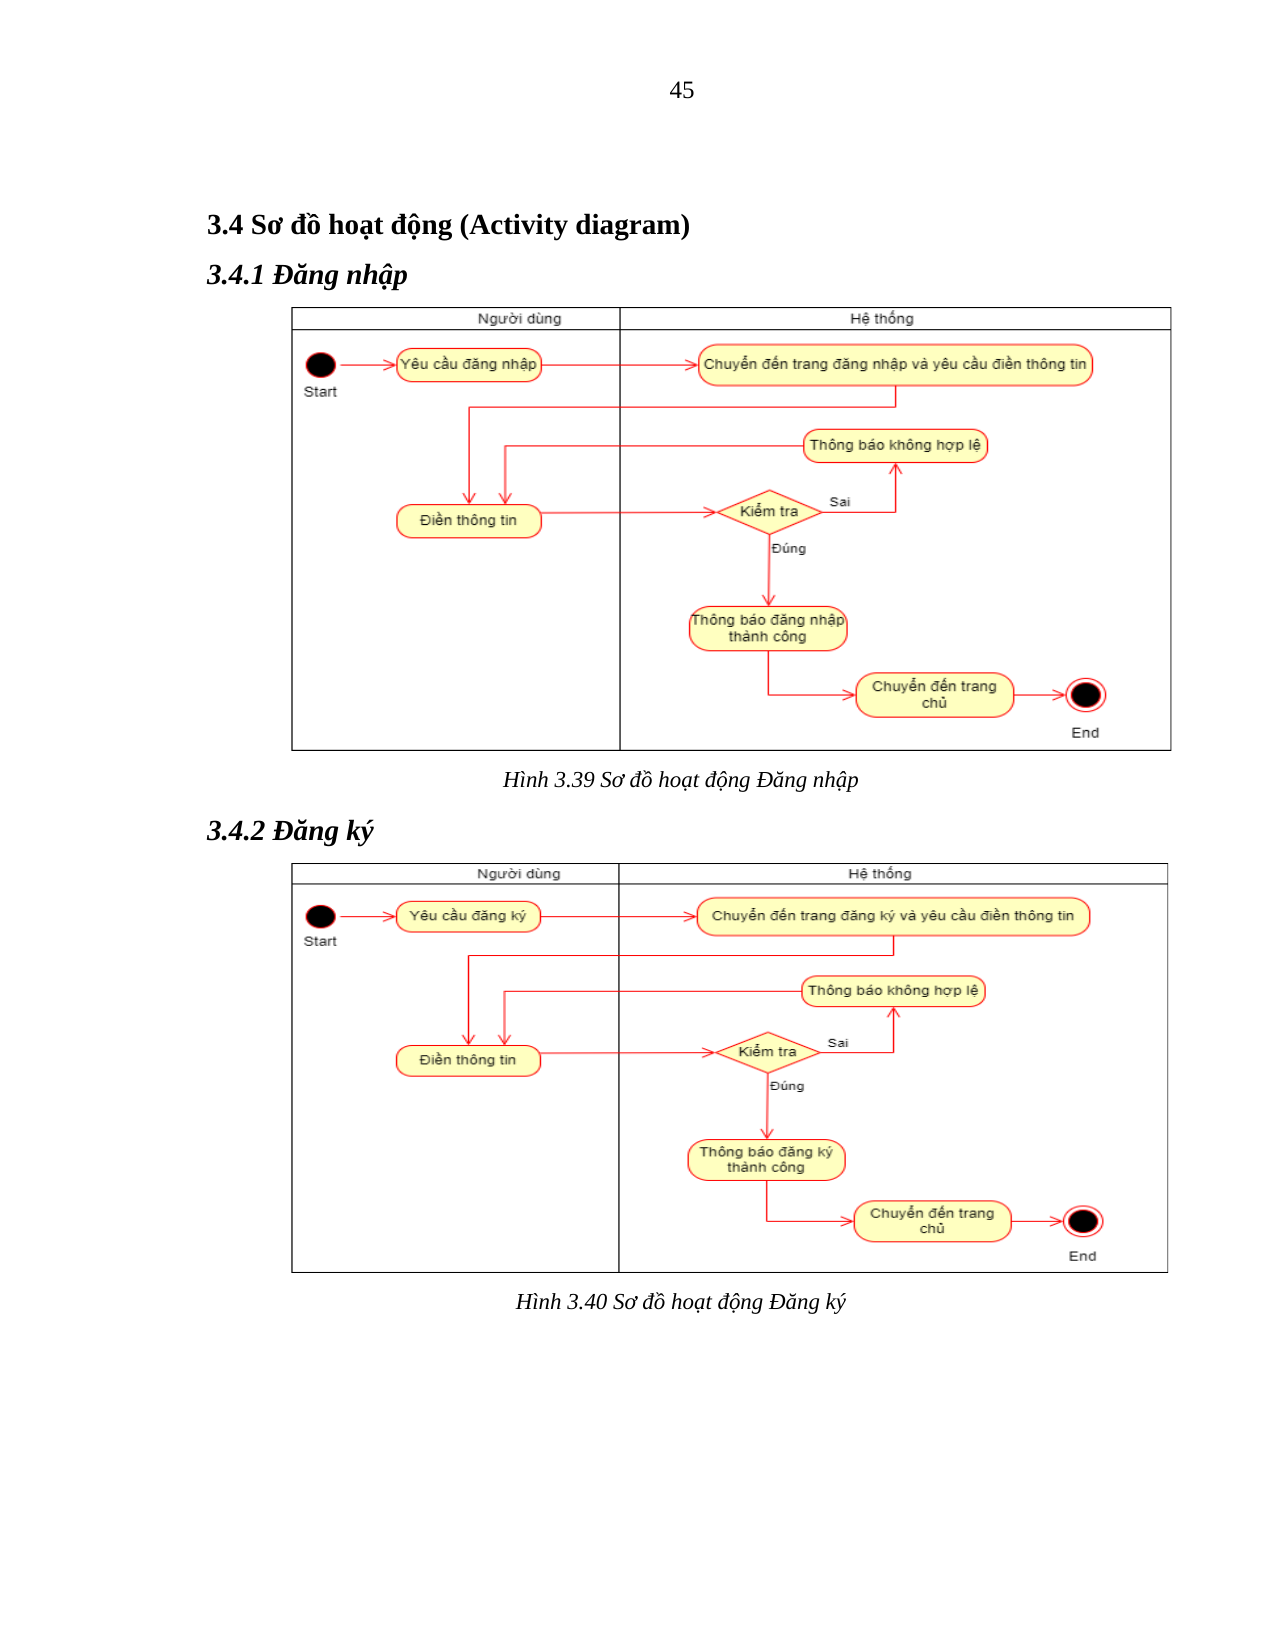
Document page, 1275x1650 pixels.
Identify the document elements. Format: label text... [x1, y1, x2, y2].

list Đăng ký [207, 813, 1157, 846]
text Hình 3.39 Sơ đồ hoạt động Đăng nhập [207, 766, 1157, 792]
picture [281, 863, 1169, 1273]
list Đăng nhập [207, 257, 1157, 291]
list Sơ đồ hoạt động (Activity diagram) [207, 207, 1157, 240]
picture [281, 307, 1172, 751]
text Hình 3.40 Sơ đồ hoạt động Đăng ký [207, 1288, 1157, 1314]
